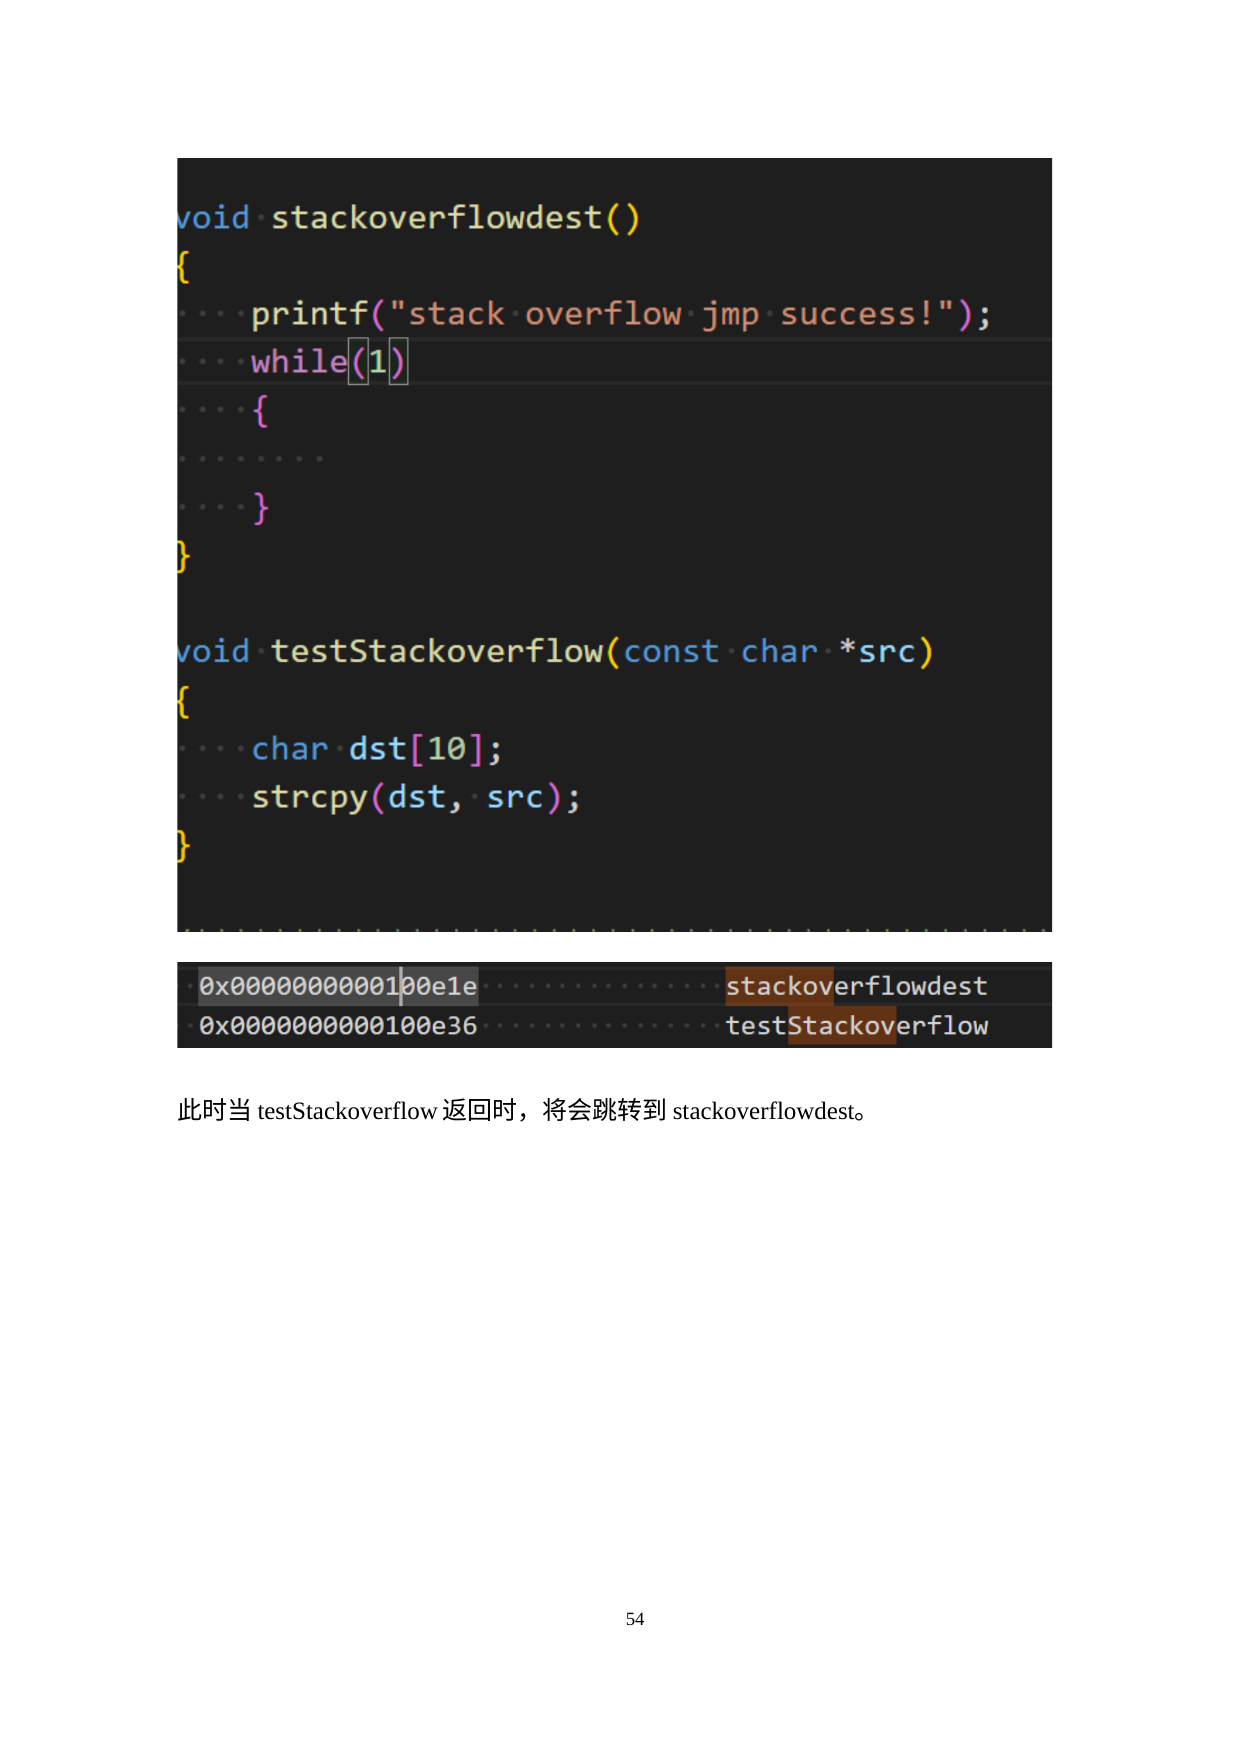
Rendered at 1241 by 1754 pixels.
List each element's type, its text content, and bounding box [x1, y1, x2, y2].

picture [177, 962, 1053, 1048]
text 此时当testStackoverflow返回时，将会跳转到stackoverflowdest。 [177, 1075, 1093, 1143]
picture [177, 158, 1053, 932]
